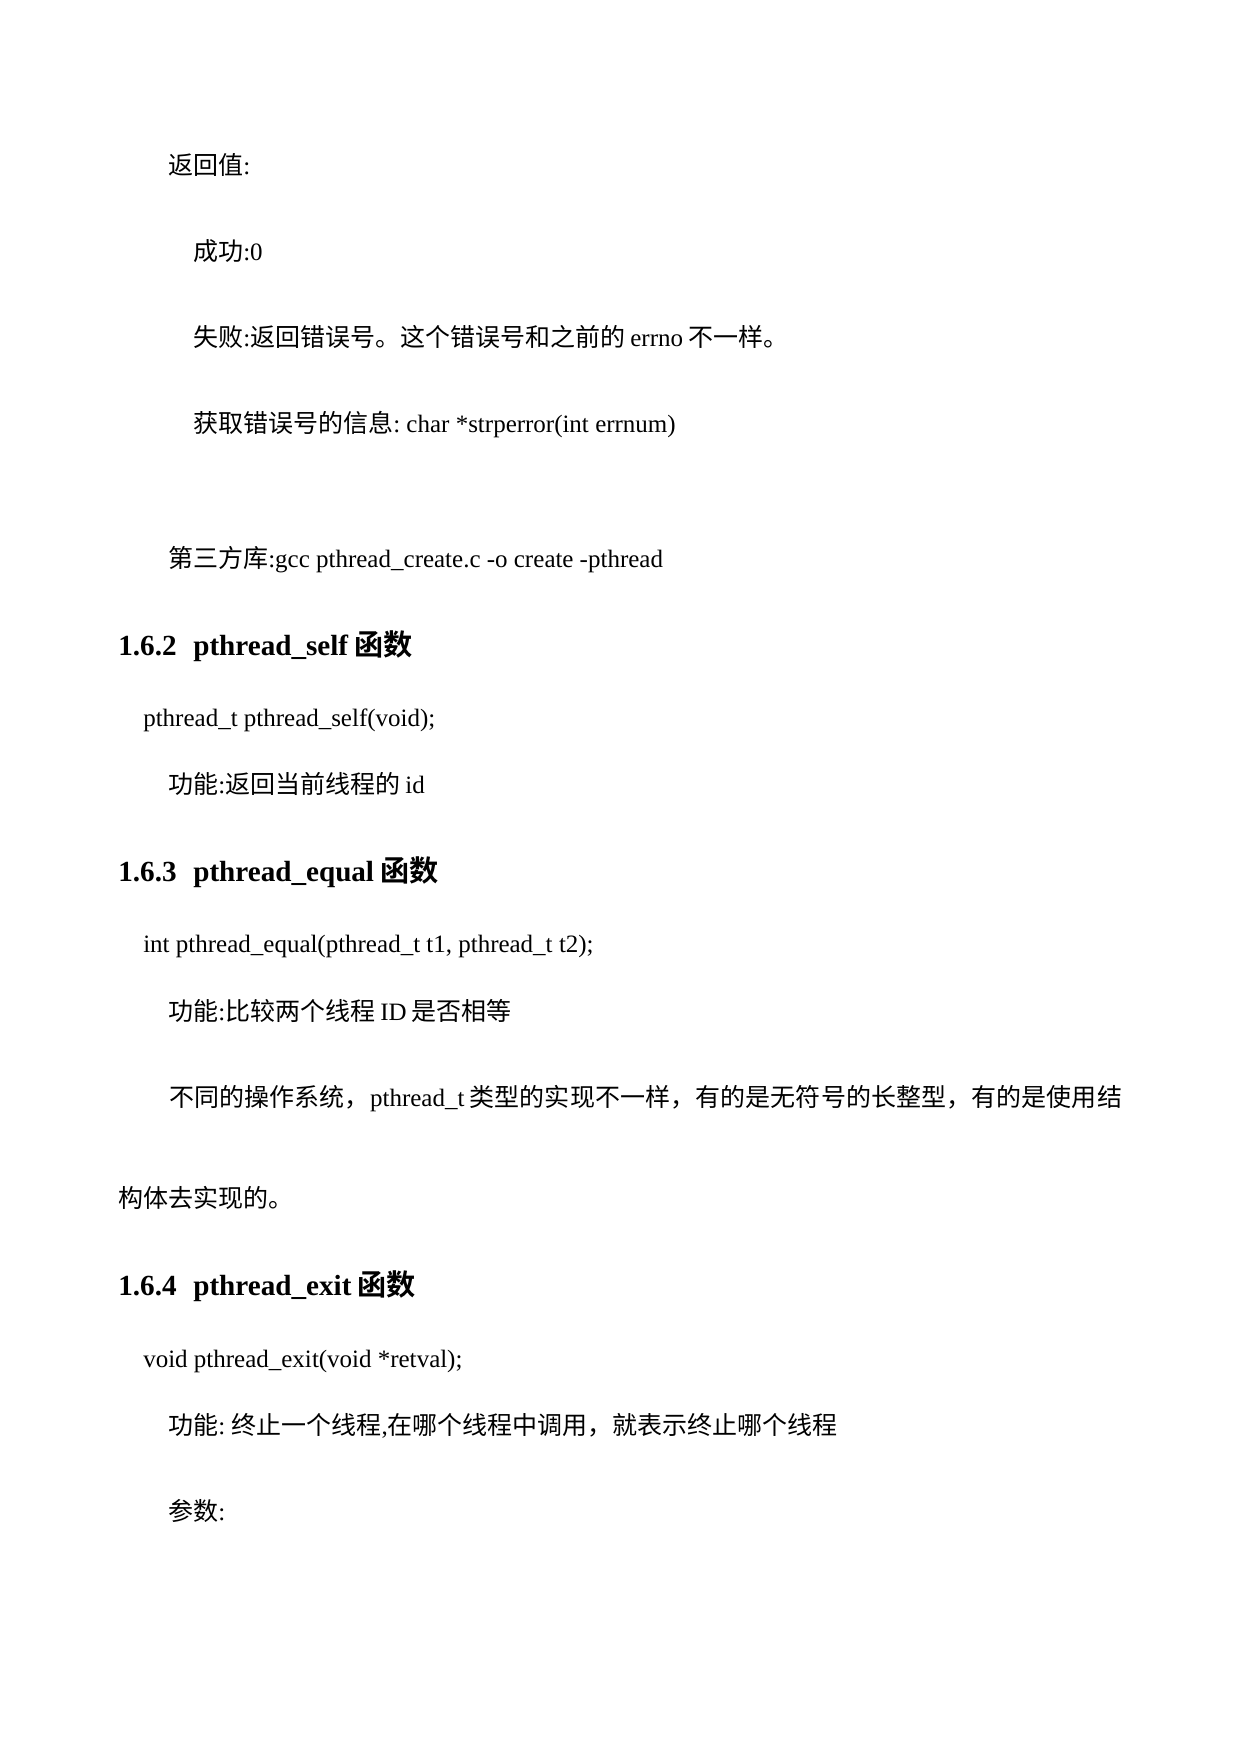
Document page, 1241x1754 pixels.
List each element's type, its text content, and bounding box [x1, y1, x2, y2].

text 功能:返回当前线程的id [118, 749, 1122, 817]
text 不同的操作系统，pthread_t类型的实现不一样，有的是无符号的长整型，有的是使用结构体去实现的。 [118, 1061, 1122, 1231]
text 功能:比较两个线程ID是否相等 [118, 975, 1122, 1043]
subtitle pthread_exit函数 [118, 1249, 1122, 1317]
text 失败:返回错误号。这个错误号和之前的errno不一样。 [118, 302, 1122, 370]
text 第三方库:gcc pthread_create.c -o create -pthread [118, 522, 1122, 590]
text 返回值: [118, 130, 1122, 198]
text pthread_t pthread_self(void); [118, 700, 1122, 734]
subtitle pthread_self函数 [118, 608, 1122, 676]
subtitle pthread_equal函数 [118, 835, 1122, 903]
text 获取错误号的信息: char *strperror(int errnum) [118, 388, 1122, 456]
text void pthread_exit(void *retval); [118, 1341, 1122, 1375]
text 参数: [118, 1475, 1122, 1543]
text int pthread_equal(pthread_t t1, pthread_t t2); [118, 927, 1122, 961]
text 功能: 终止一个线程,在哪个线程中调用，就表示终止哪个线程 [118, 1389, 1122, 1457]
text 成功:0 [118, 216, 1122, 284]
